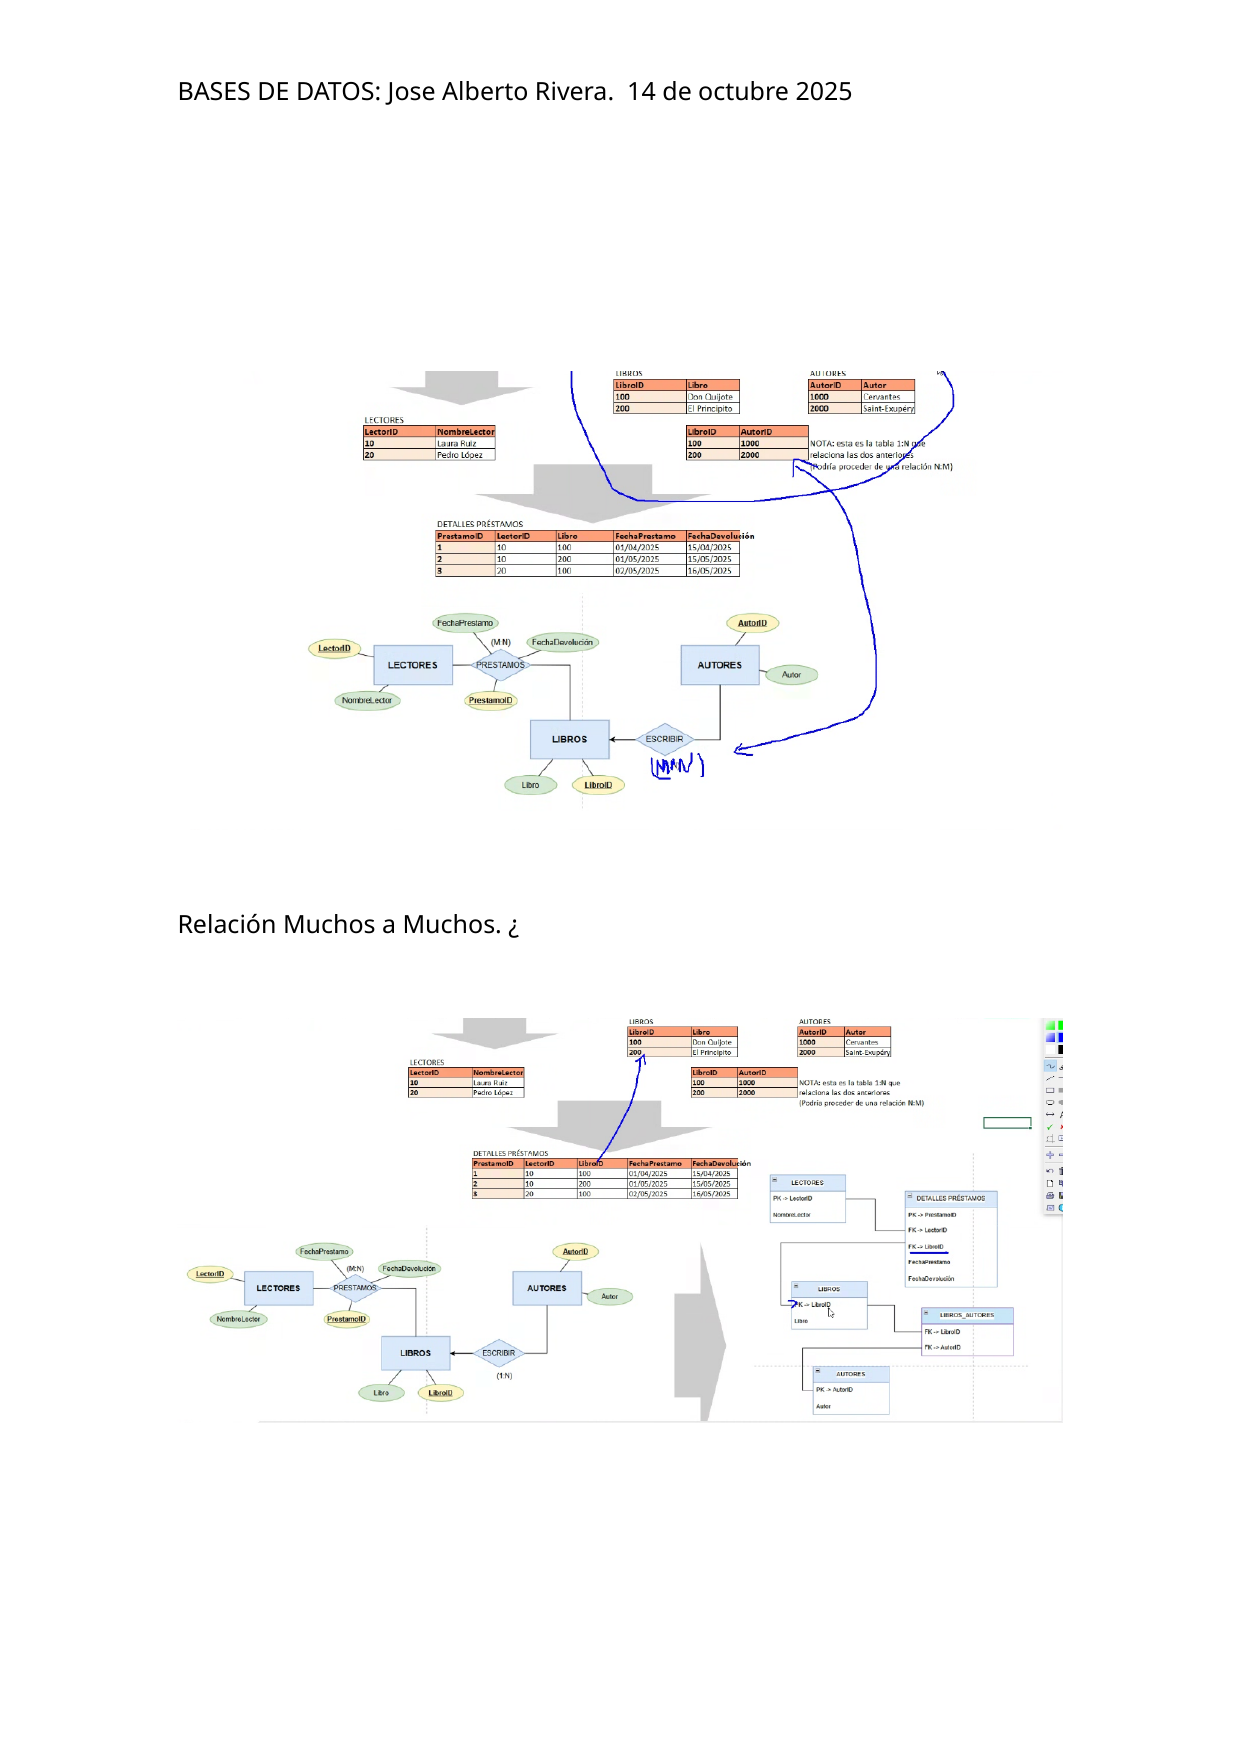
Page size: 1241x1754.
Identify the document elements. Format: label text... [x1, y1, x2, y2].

text Relación Muchos a Muchos. ¿ [177, 907, 1063, 941]
picture [177, 1018, 1063, 1423]
picture [177, 371, 1063, 830]
